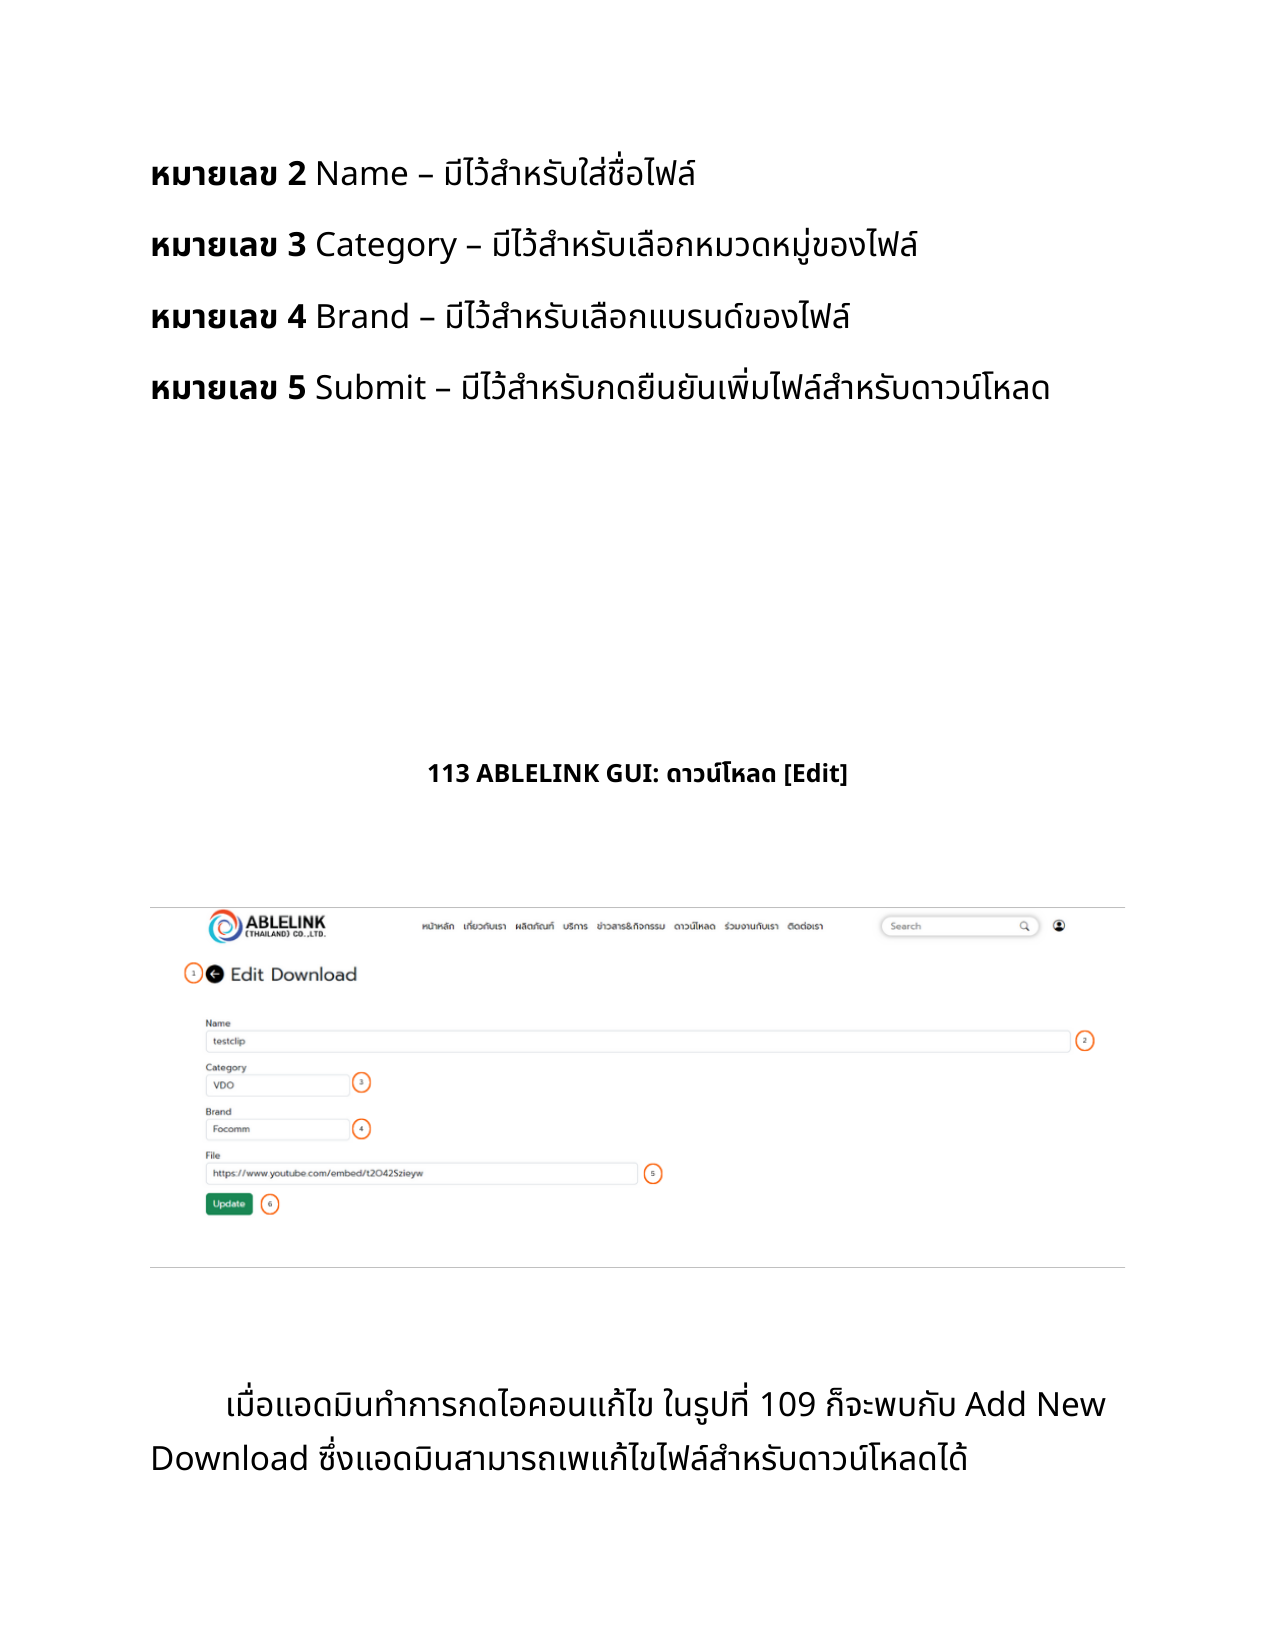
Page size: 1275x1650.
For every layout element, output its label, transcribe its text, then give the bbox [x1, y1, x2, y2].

text หมายเลข 2 Name – มีไว้สำหรับใส่ชื่อไฟล์ [150, 150, 1125, 201]
text หมายเลข 4 Brand – มีไว้สำหรับเลือกแบรนด์ของไฟล์ [150, 292, 1125, 343]
text หมายเลข 5 Submit – มีไว้สำหรับกดยืนยันเพิ่มไฟล์สำหรับดาวน์โหลด [150, 364, 1125, 414]
picture [150, 813, 1125, 1362]
text หมายเลข 3 Category – มีไว้สำหรับเลือกหมวดหมู่ของไฟล์ [150, 221, 1125, 272]
text เมื่อแอดมินทำการกดไอคอนแก้ไข ในรูปที่ 109 ก็จะพบกับ Add New Download ซึ่งแอดมินสามารถเพแก้ไขไฟล์สำหรับดาวน์โหลดได้ [150, 1380, 1125, 1486]
text 113 ABLELINK GUI: ดาวน์โหลด [Edit] [150, 756, 1125, 794]
